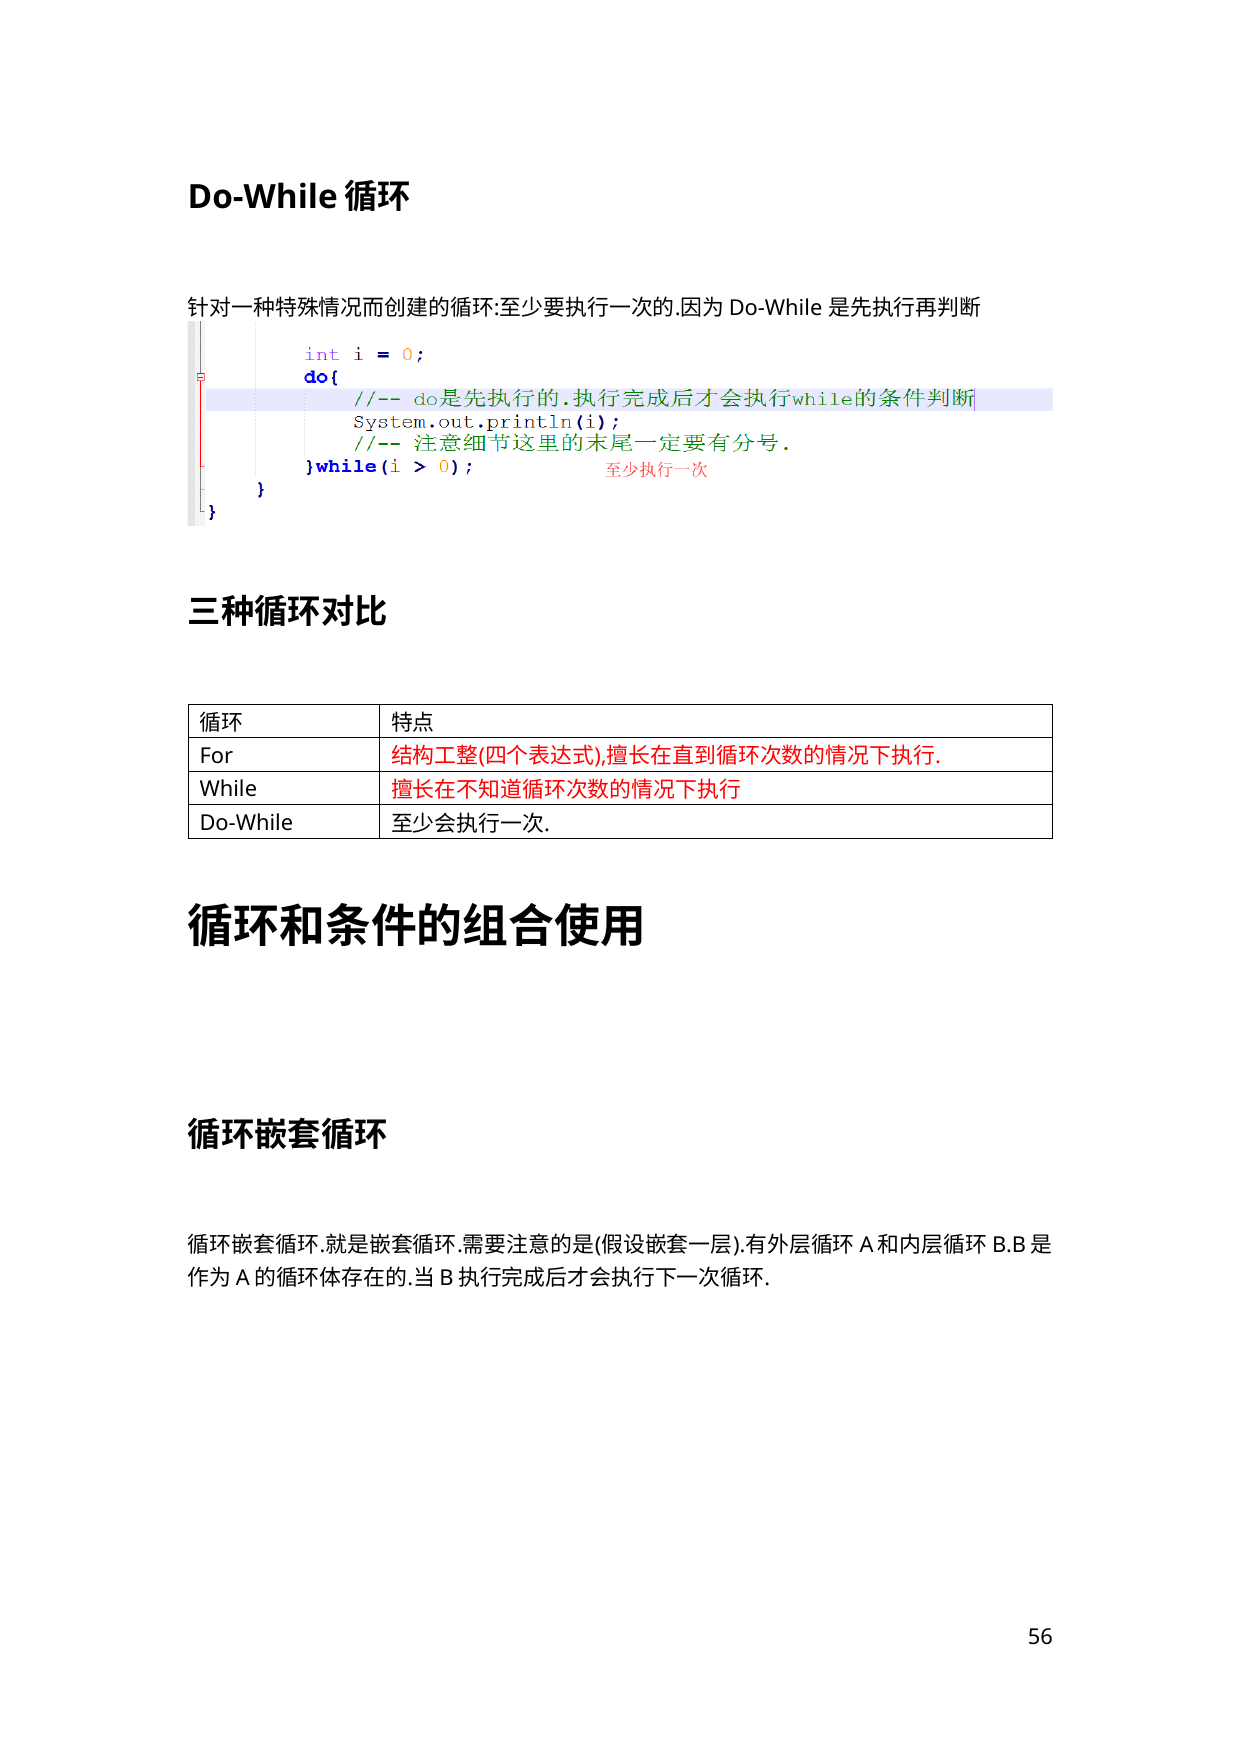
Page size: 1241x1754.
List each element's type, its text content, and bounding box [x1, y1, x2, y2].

table_cell For [189, 738, 379, 771]
subtitle Do-While循环 [187, 162, 1053, 227]
subtitle 循环嵌套循环 [187, 1100, 1053, 1165]
table_cell 至少会执行一次. [380, 805, 1052, 838]
table_header 循环 [189, 705, 379, 737]
subtitle 循环和条件的组合使用 [187, 874, 1053, 972]
subtitle 三种循环对比 [187, 576, 1053, 641]
table_cell Do-While [189, 805, 379, 838]
table_cell 结构工整(四个表达式),擅长在直到循环次数的情况下执行. [380, 738, 1052, 771]
picture [187, 321, 1053, 526]
text 针对一种特殊情况而创建的循环:至少要执行一次的.因为Do-While 是先执行再判断 [187, 289, 1053, 321]
table_cell While [189, 772, 379, 804]
table_cell 擅长在不知道循环次数的情况下执行 [380, 772, 1052, 804]
text 循环嵌套循环.就是嵌套循环.需要注意的是(假设嵌套一层).有外层循环A和内层循环B.B是作为A的循环体存在的.当B执行完成后才会执行下一次循环. [187, 1227, 1053, 1292]
table_header 特点 [380, 705, 1052, 737]
